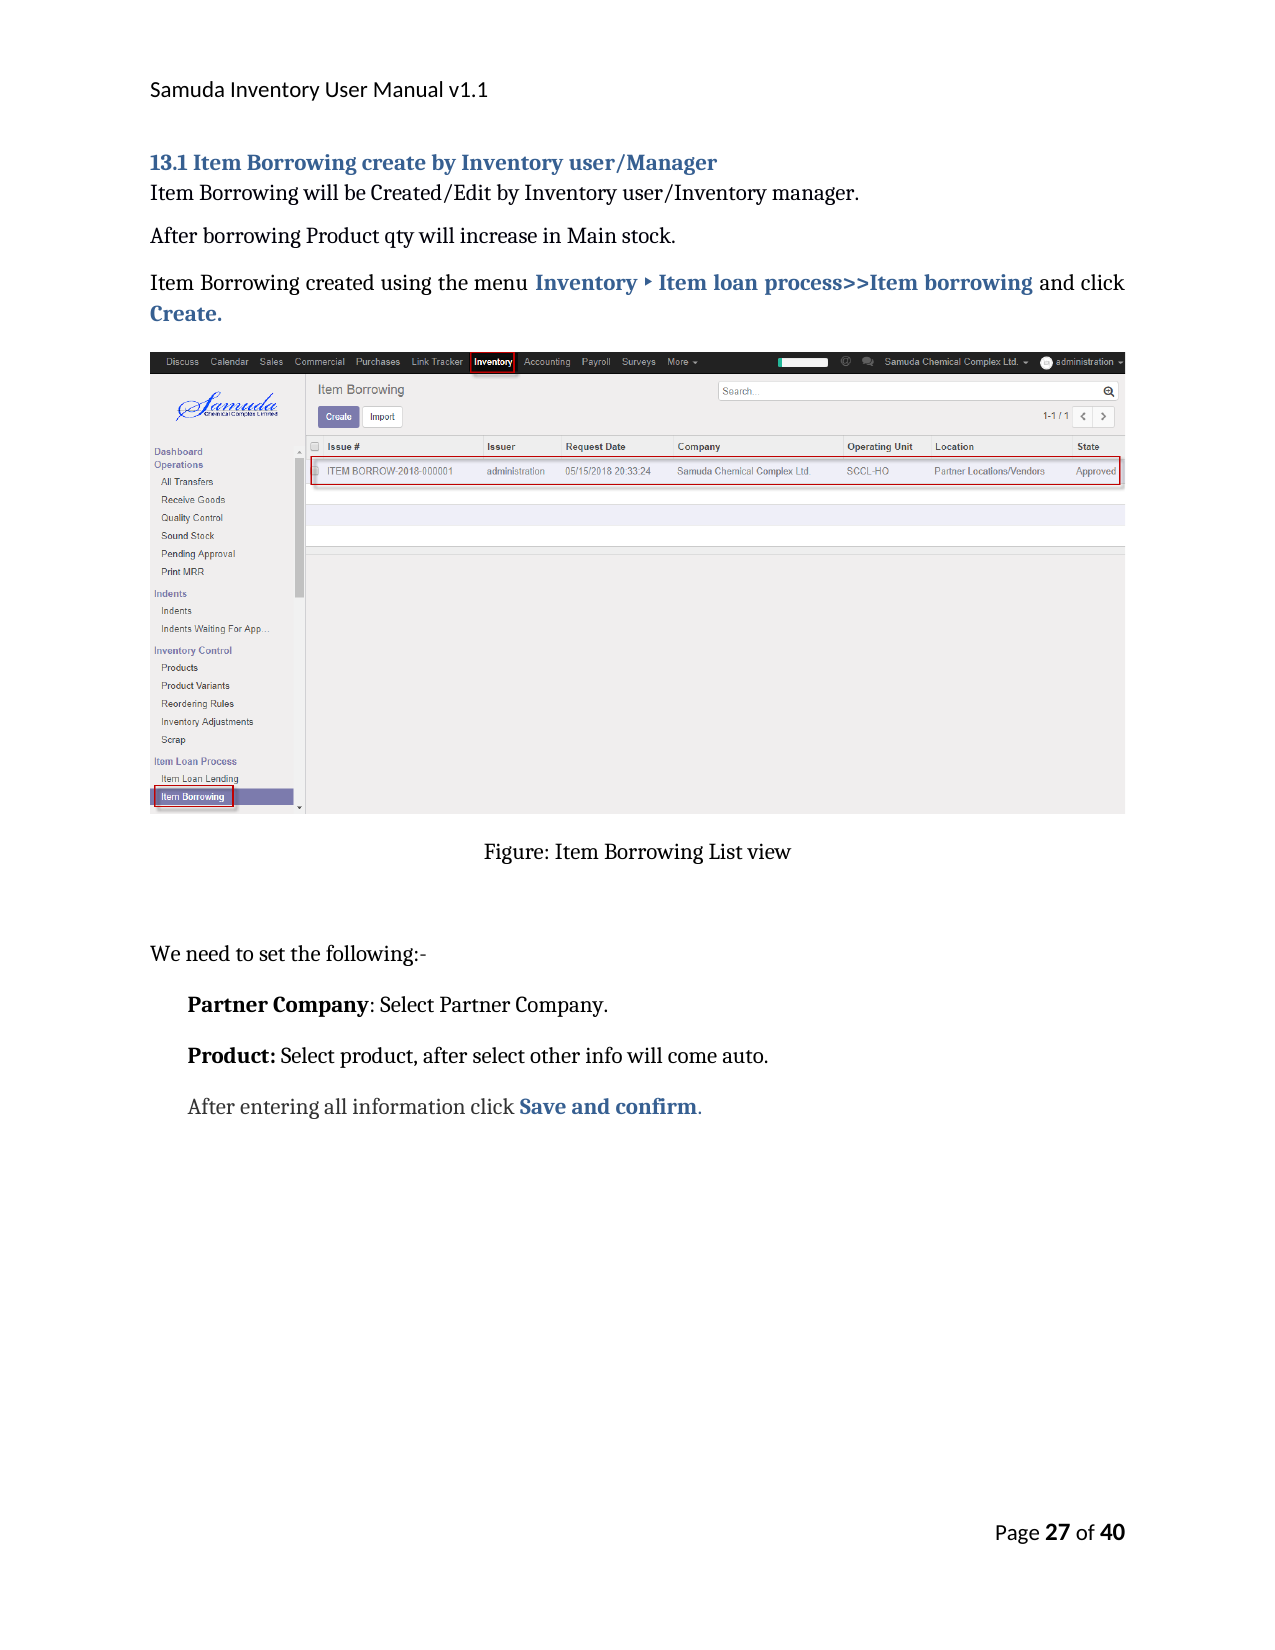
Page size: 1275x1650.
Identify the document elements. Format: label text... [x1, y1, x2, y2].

text Figure: Item Borrowing List view [150, 839, 1125, 865]
text After borrowing Product qty will increase in Main stock. [150, 223, 1125, 249]
text We need to set the following:- [150, 941, 1125, 967]
picture [150, 352, 1125, 814]
subtitle 13.1 Item Borrowing create by Inventory user/Manager [150, 150, 1125, 176]
text Product: Select product, after select other info will come auto. [187, 1043, 1125, 1069]
text Item Borrowing will be Created/Edit by Inventory user/Inventory manager. [150, 180, 1125, 207]
text Partner Company: Select Partner Company. [187, 992, 1125, 1018]
text Item Borrowing created using the menu Inventory ‣ Item loan process>>Item borrowing and click Create. [150, 266, 1125, 327]
text After entering all information click Save and confirm. [187, 1094, 1125, 1120]
